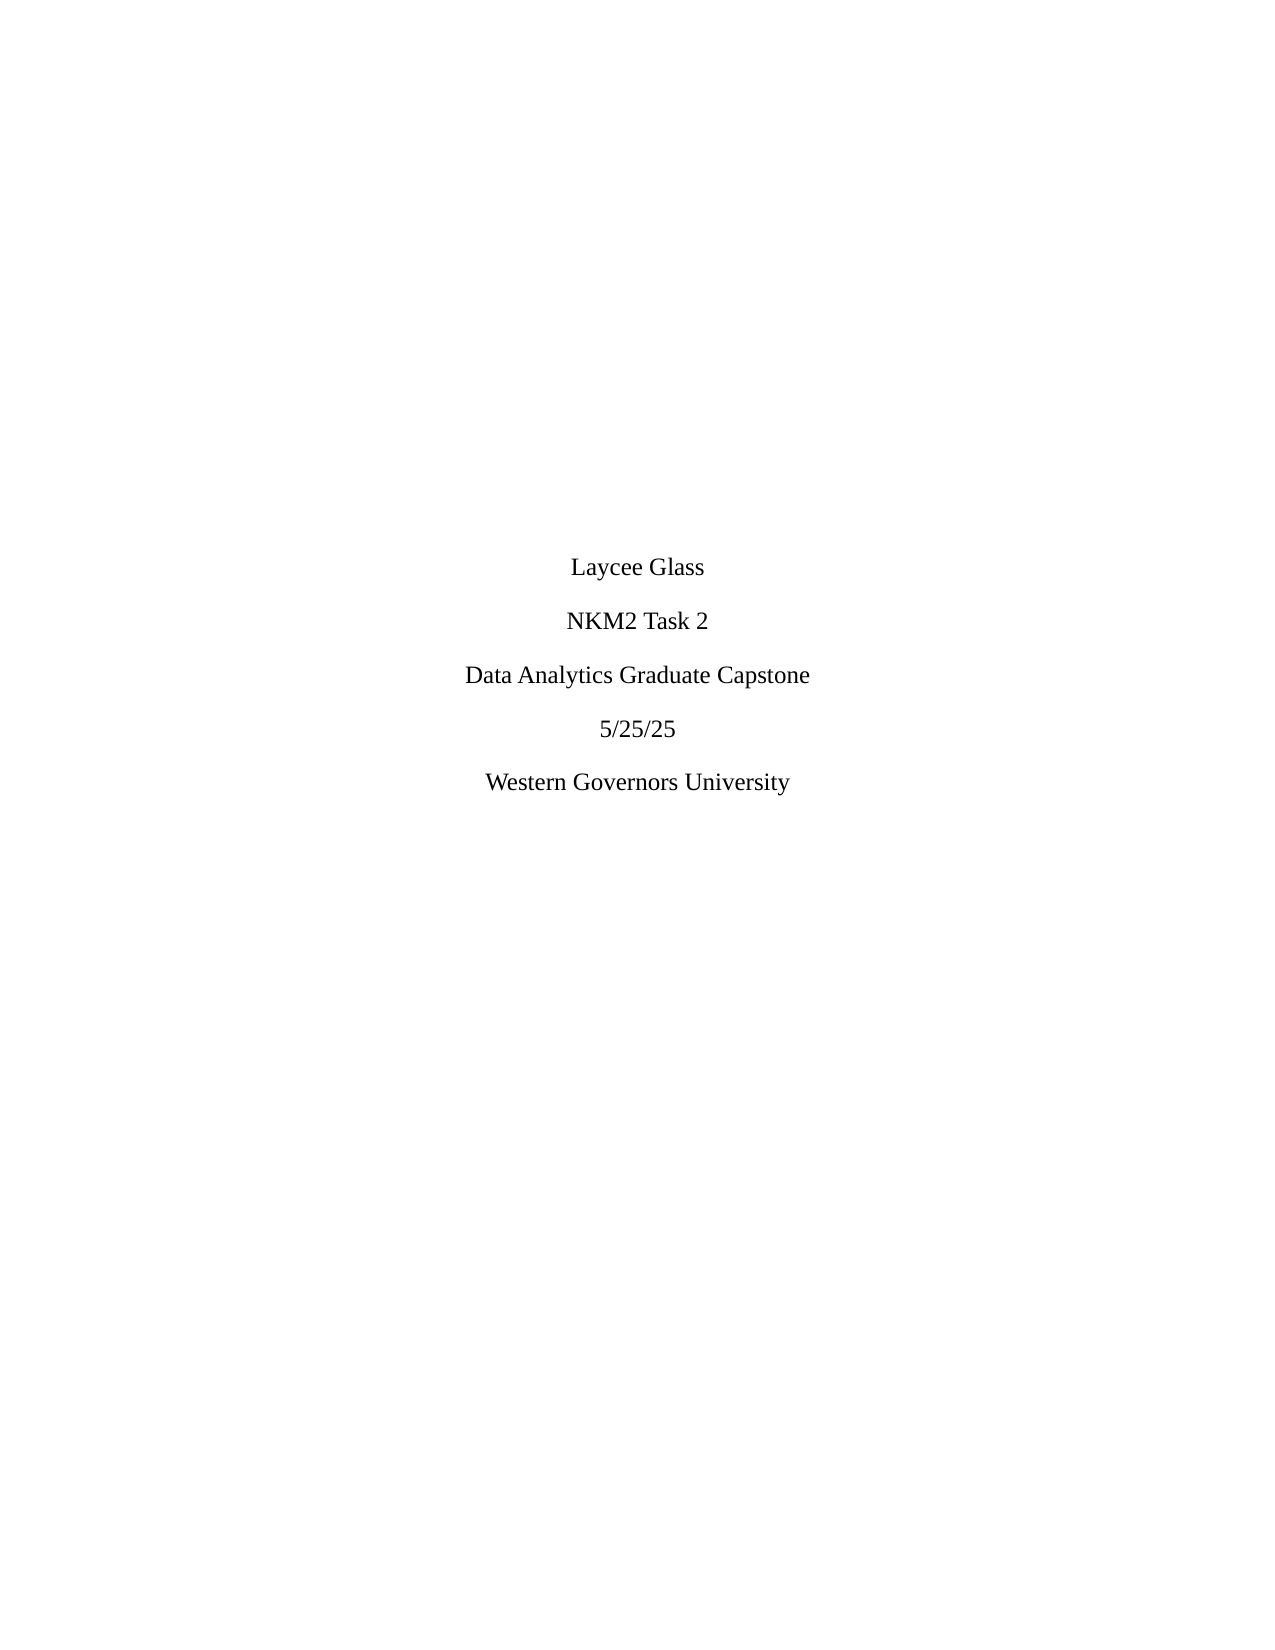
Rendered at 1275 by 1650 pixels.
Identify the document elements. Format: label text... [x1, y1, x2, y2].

text Laycee Glass [150, 552, 1125, 581]
text Data Analytics Graduate Capstone [150, 660, 1125, 689]
text Western Governors University [150, 767, 1125, 796]
text 5/25/25 [150, 714, 1125, 742]
text NKM2 Task 2 [150, 606, 1125, 635]
